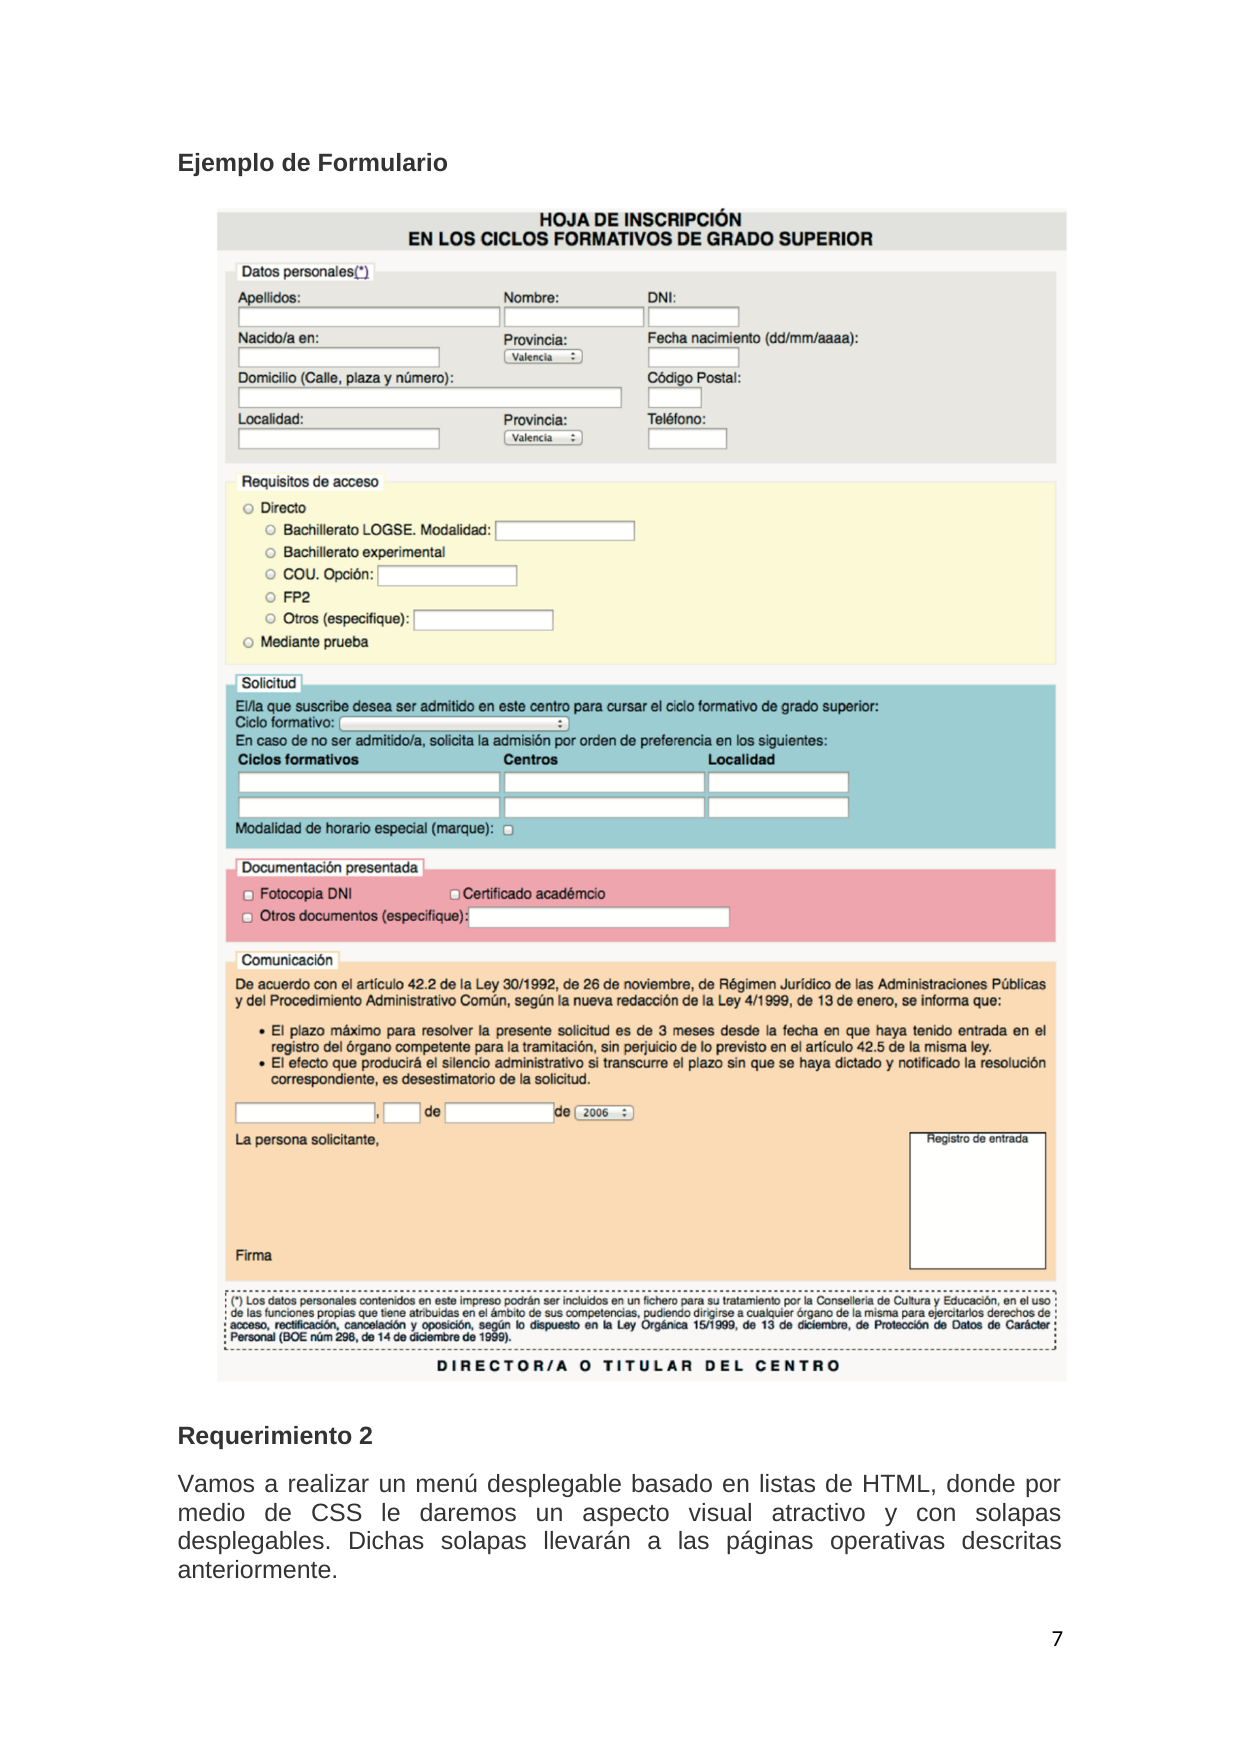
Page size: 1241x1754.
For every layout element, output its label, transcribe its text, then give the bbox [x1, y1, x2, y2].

text Requerimiento 2 [177, 1421, 1063, 1450]
text Vamos a realizar un menú desplegable basado en listas de HTML, donde por medio de CSS le daremos un aspecto visual atractivo y con solapas desplegables. Dichas solapas llevarán a las páginas operativas descritas anteriormente. [177, 1469, 1063, 1584]
text Ejemplo de Formulario [177, 148, 1063, 176]
